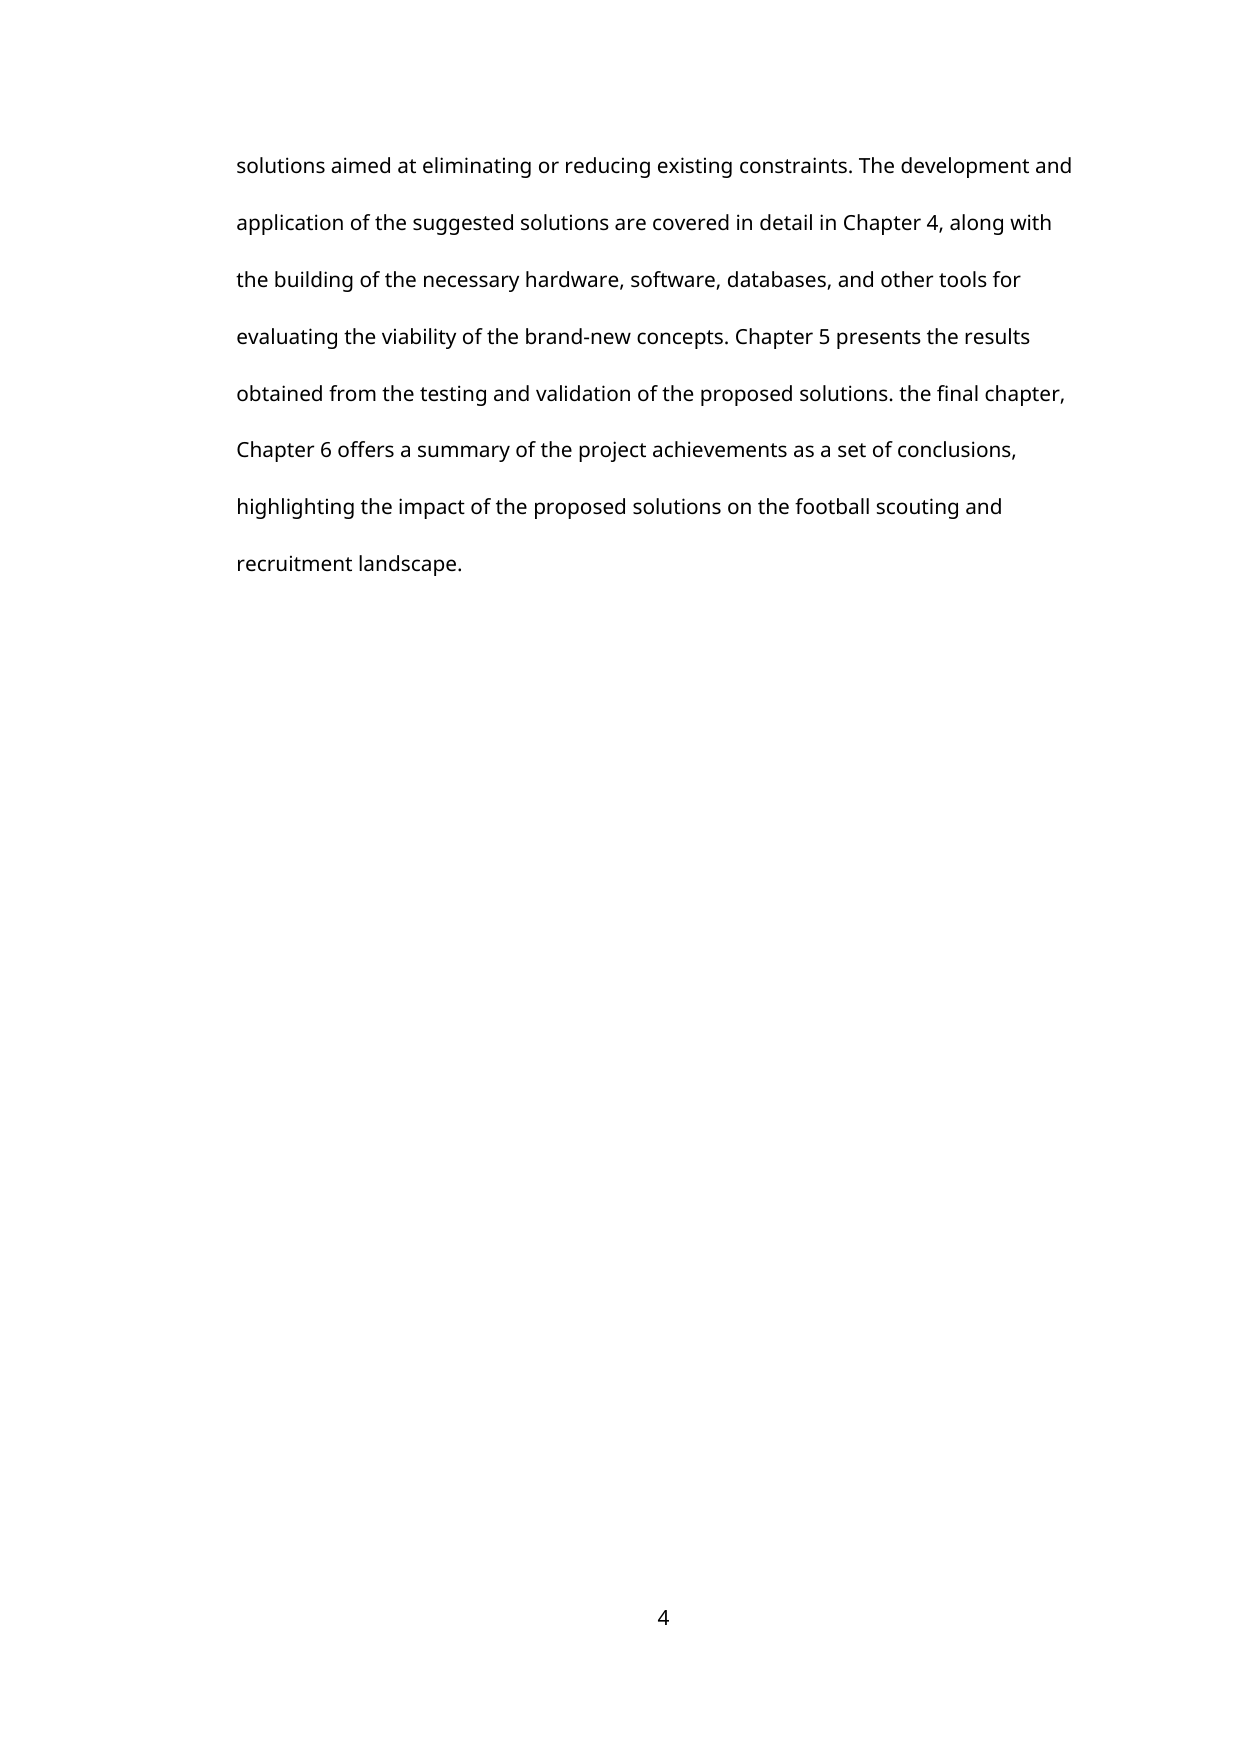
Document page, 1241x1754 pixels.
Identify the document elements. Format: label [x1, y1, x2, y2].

text [236, 151, 1090, 578]
